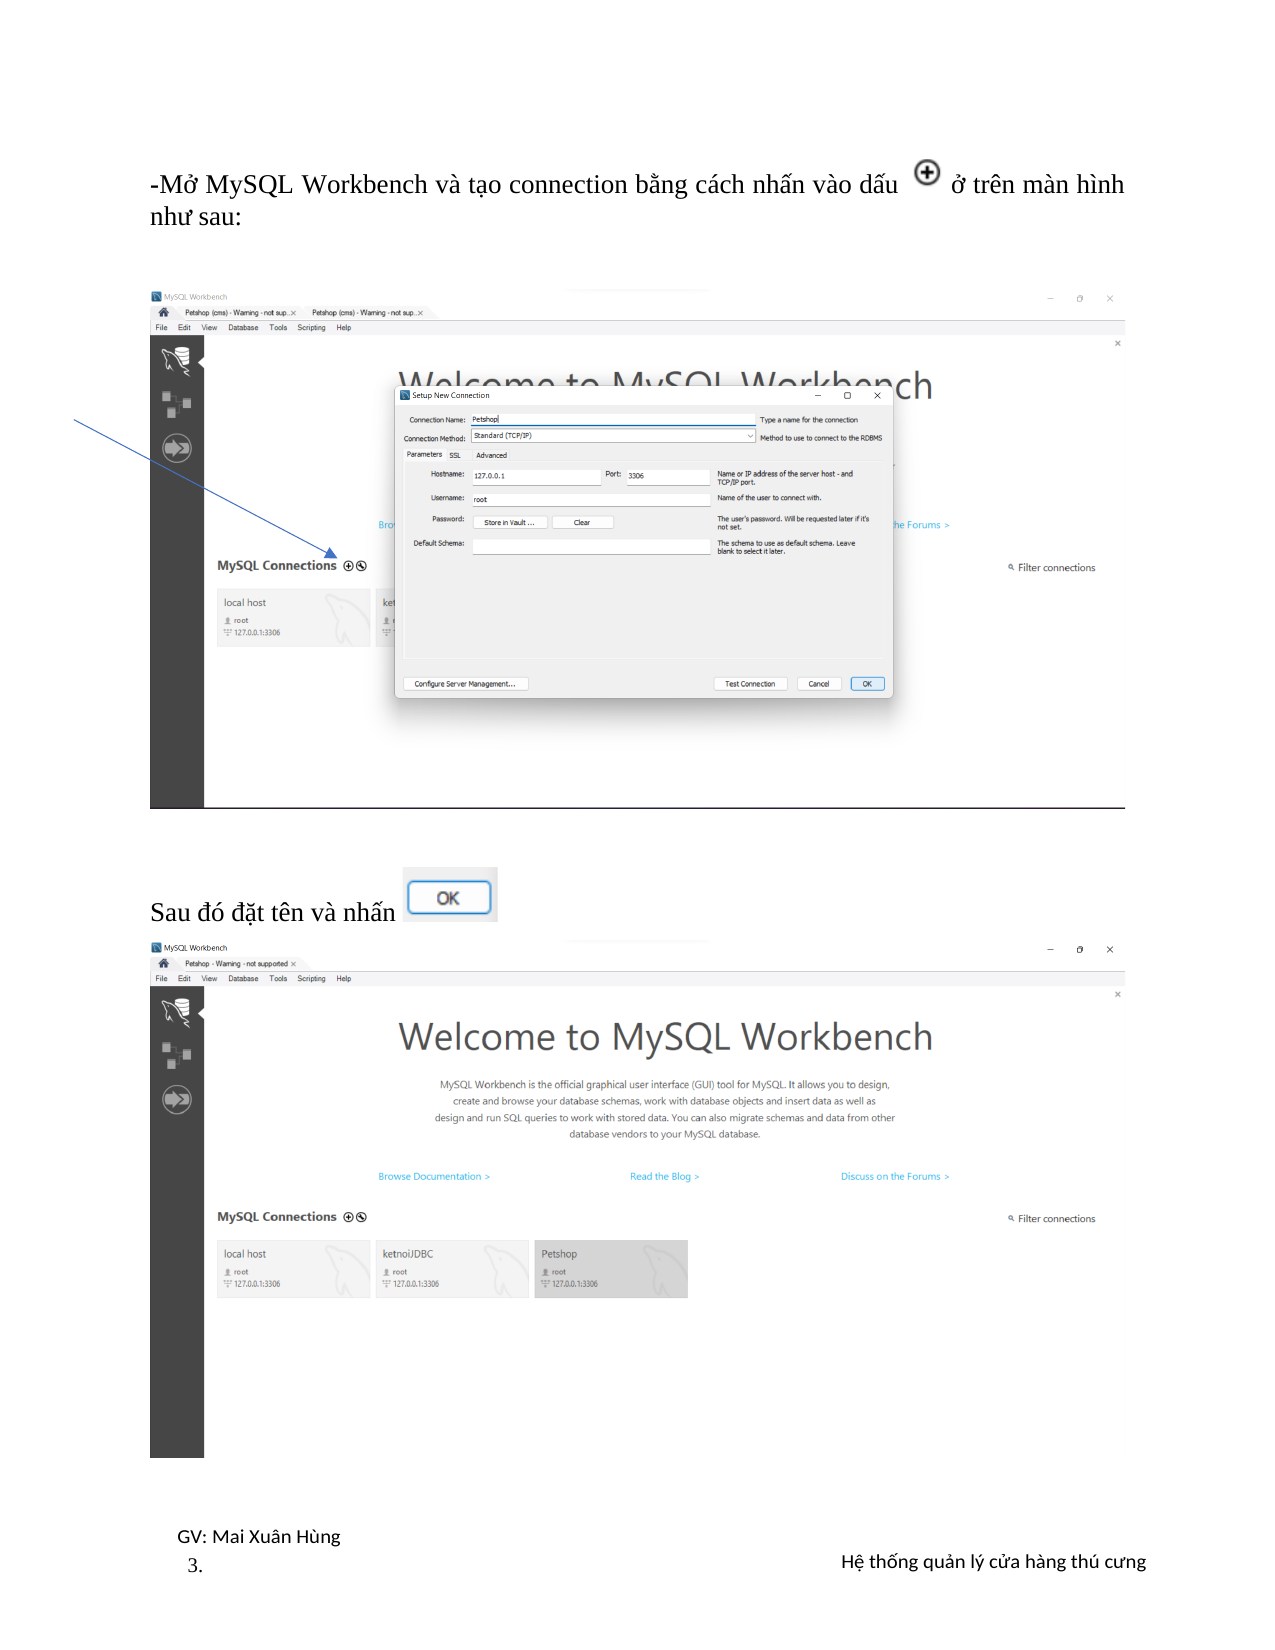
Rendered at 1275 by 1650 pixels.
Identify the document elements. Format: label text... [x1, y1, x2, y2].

picture [150, 289, 1125, 809]
text -Mở MySQL Workbench và tạo connection bằng cách nhấn vào dấu ở trên màn hình như sau: [150, 150, 1125, 231]
picture [150, 940, 1125, 1458]
text Sau đó đặt tên và nhấn [150, 867, 1125, 927]
picture [402, 867, 498, 922]
picture [907, 150, 944, 194]
